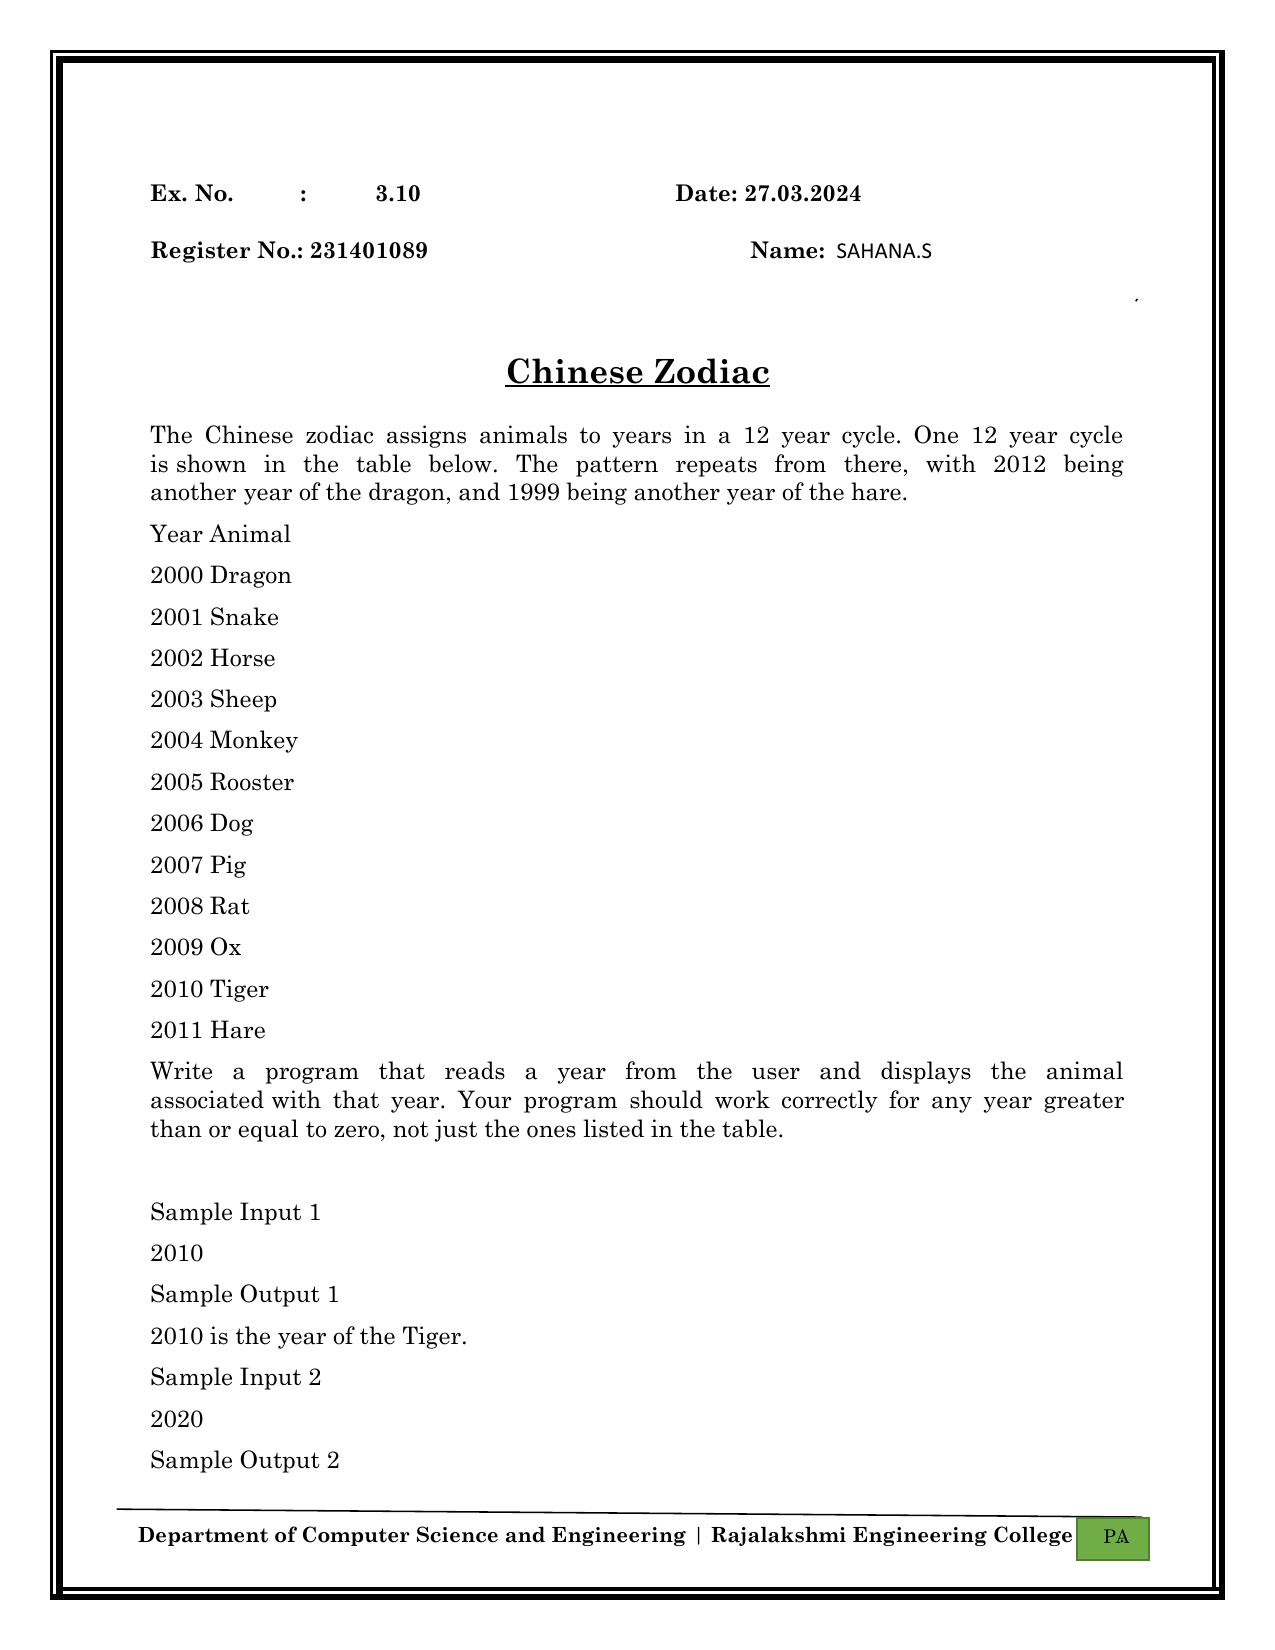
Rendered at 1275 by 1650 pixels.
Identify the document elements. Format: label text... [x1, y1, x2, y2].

text 2010 Tiger [150, 973, 1125, 1002]
text Sample Output 2 [150, 1445, 1125, 1473]
text Sample Input 2 [150, 1362, 1125, 1391]
text 2003 Sheep [150, 684, 1125, 713]
text The Chinese zodiac assigns animals to years in a 12 year cycle. One 12 year cycle is shown in the table below. The pattern repeats from there, with 2012 being another year of the dragon, and 1999 being another year of the hare. [150, 419, 1125, 506]
text 2007 Pig [150, 849, 1125, 878]
text 2010 is the year of the Tiger. [150, 1321, 1125, 1349]
text Write a program that reads a year from the user and displays the animal associated with that year. Your program should work correctly for any year greater than or equal to zero, not just the ones listed in the table. [150, 1056, 1125, 1143]
text Sample Input 1 [150, 1197, 1125, 1225]
text 2004 Monkey [150, 725, 1125, 754]
text 2000 Dragon [150, 560, 1125, 589]
text Register No.: 231401089 Name: SAHANA.S [150, 236, 1125, 264]
text 2009 Ox [150, 932, 1125, 961]
text 2006 Dog [150, 808, 1125, 837]
text Ex. No. : 3.10 Date: 27.03.2024 [150, 179, 1125, 207]
text 2005 Rooster [150, 767, 1125, 796]
text Year Animal [150, 518, 1125, 547]
text Chinese Zodiac [150, 350, 1125, 390]
text 2002 Horse [150, 643, 1125, 671]
text 2011 Hare [150, 1015, 1125, 1044]
text 2010 [150, 1238, 1125, 1267]
text 2020 [150, 1403, 1125, 1432]
text 2008 Rat [150, 891, 1125, 919]
text 2001 Snake [150, 601, 1125, 630]
text Sample Output 1 [150, 1279, 1125, 1308]
